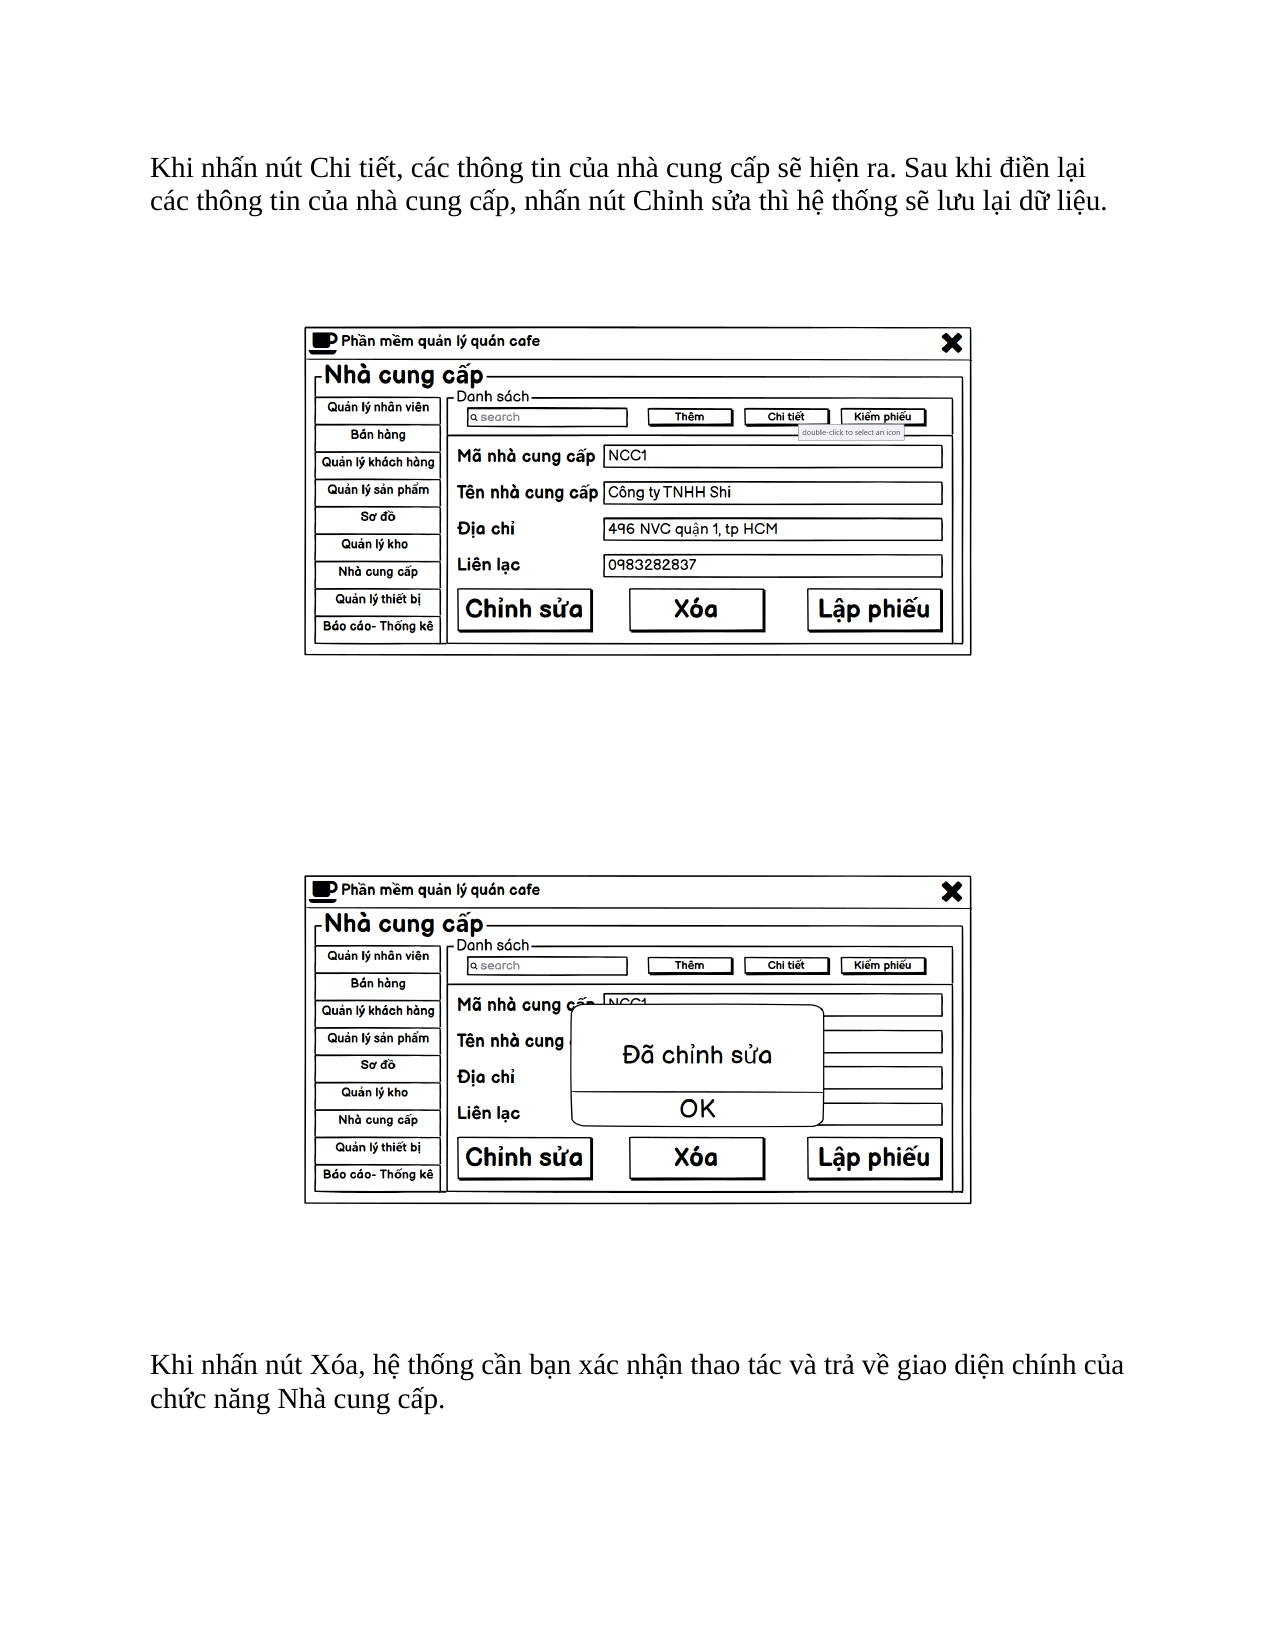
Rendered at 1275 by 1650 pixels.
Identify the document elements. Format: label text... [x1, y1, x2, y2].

text Khi nhấn nút Xóa, hệ thống cần bạn xác nhận thao tác và trả về giao diện chính của chức năng Nhà cung cấp. [150, 1347, 1125, 1414]
picture [150, 217, 1125, 1314]
text Khi nhấn nút Chi tiết, các thông tin của nhà cung cấp sẽ hiện ra. Sau khi điền lại các thông tin của nhà cung cấp, nhấn nút Chỉnh sửa thì hệ thống sẽ lưu lại dữ liệu. [150, 150, 1125, 217]
